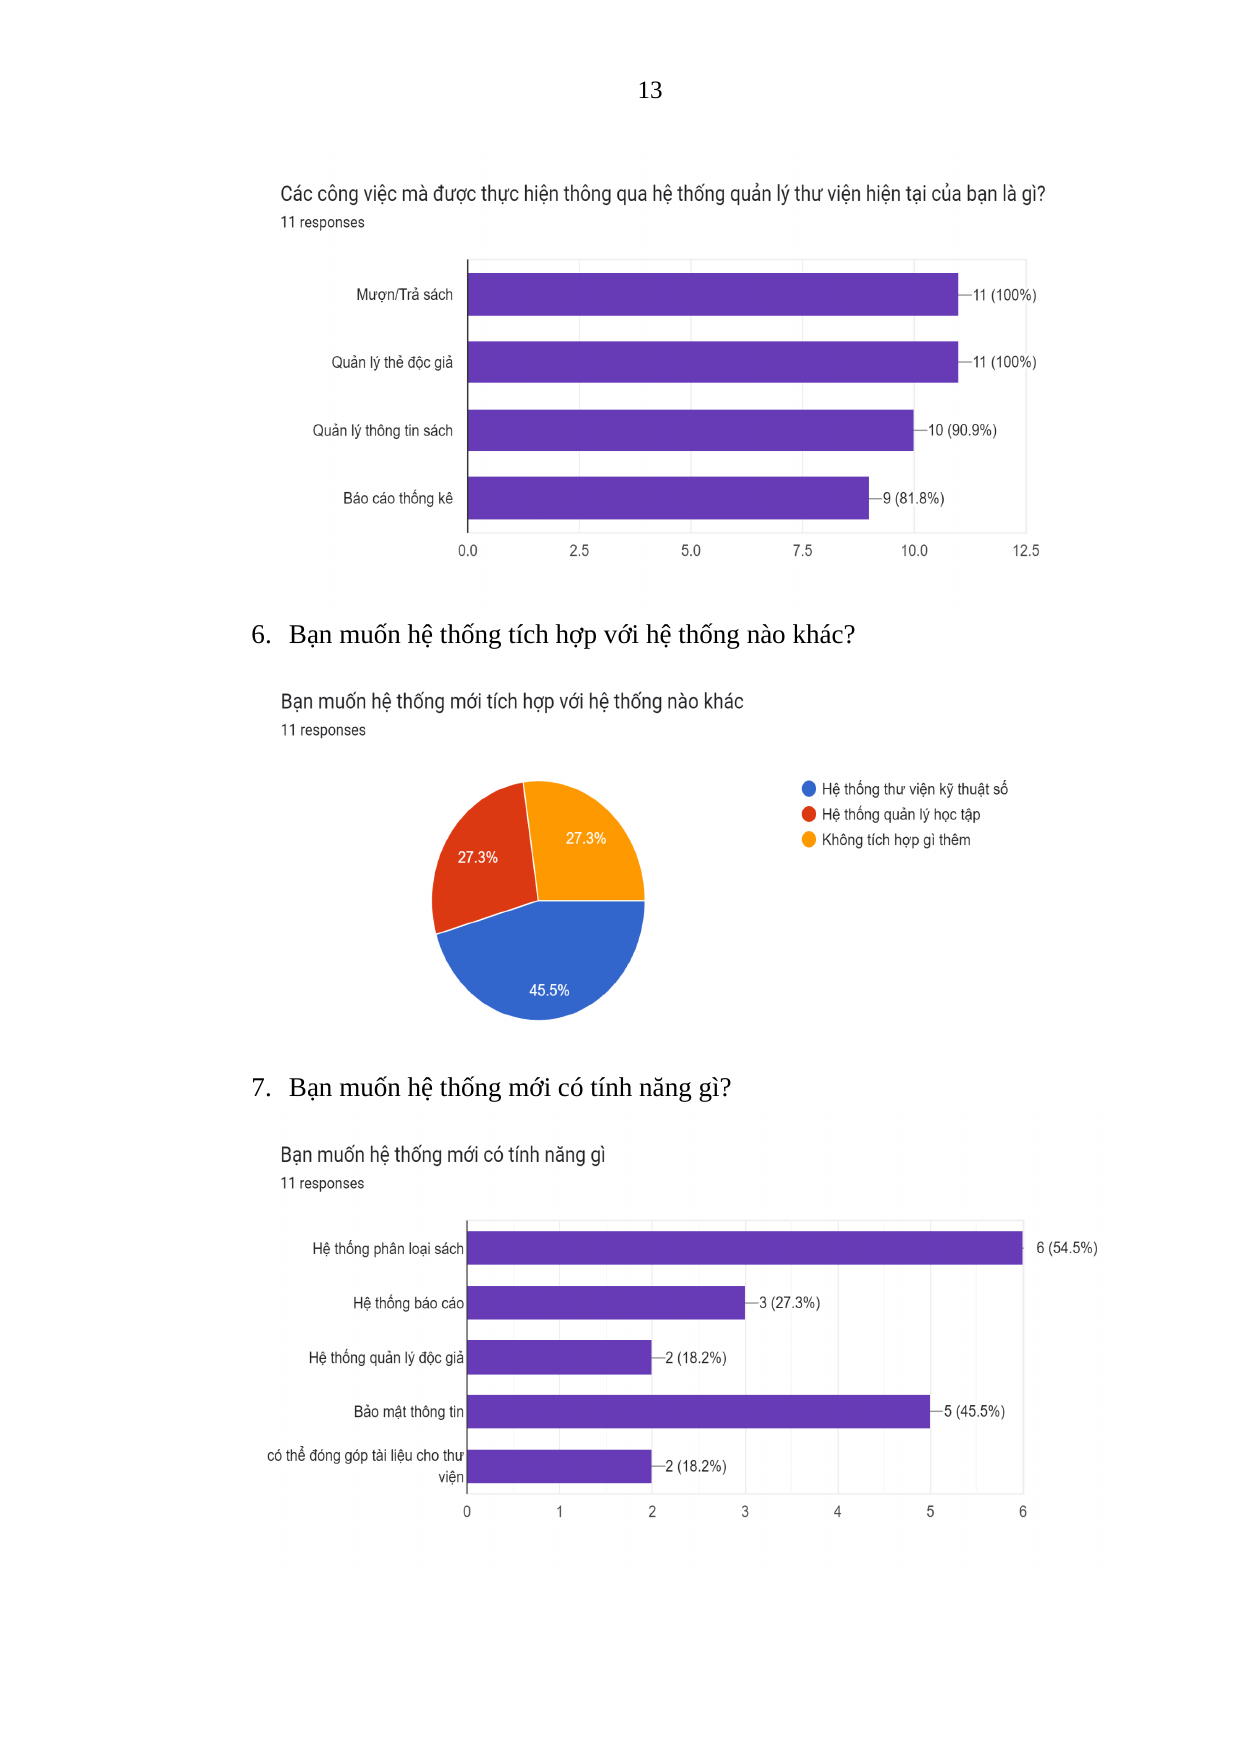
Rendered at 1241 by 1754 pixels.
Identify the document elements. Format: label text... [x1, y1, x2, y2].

picture [252, 147, 1112, 613]
list Bạn muốn hệ thống tích hợp với hệ thống nào khác? [251, 618, 1122, 649]
picture [252, 655, 1121, 1066]
list Bạn muốn hệ thống mới có tính năng gì? [251, 1071, 1122, 1103]
picture [252, 1108, 1109, 1574]
